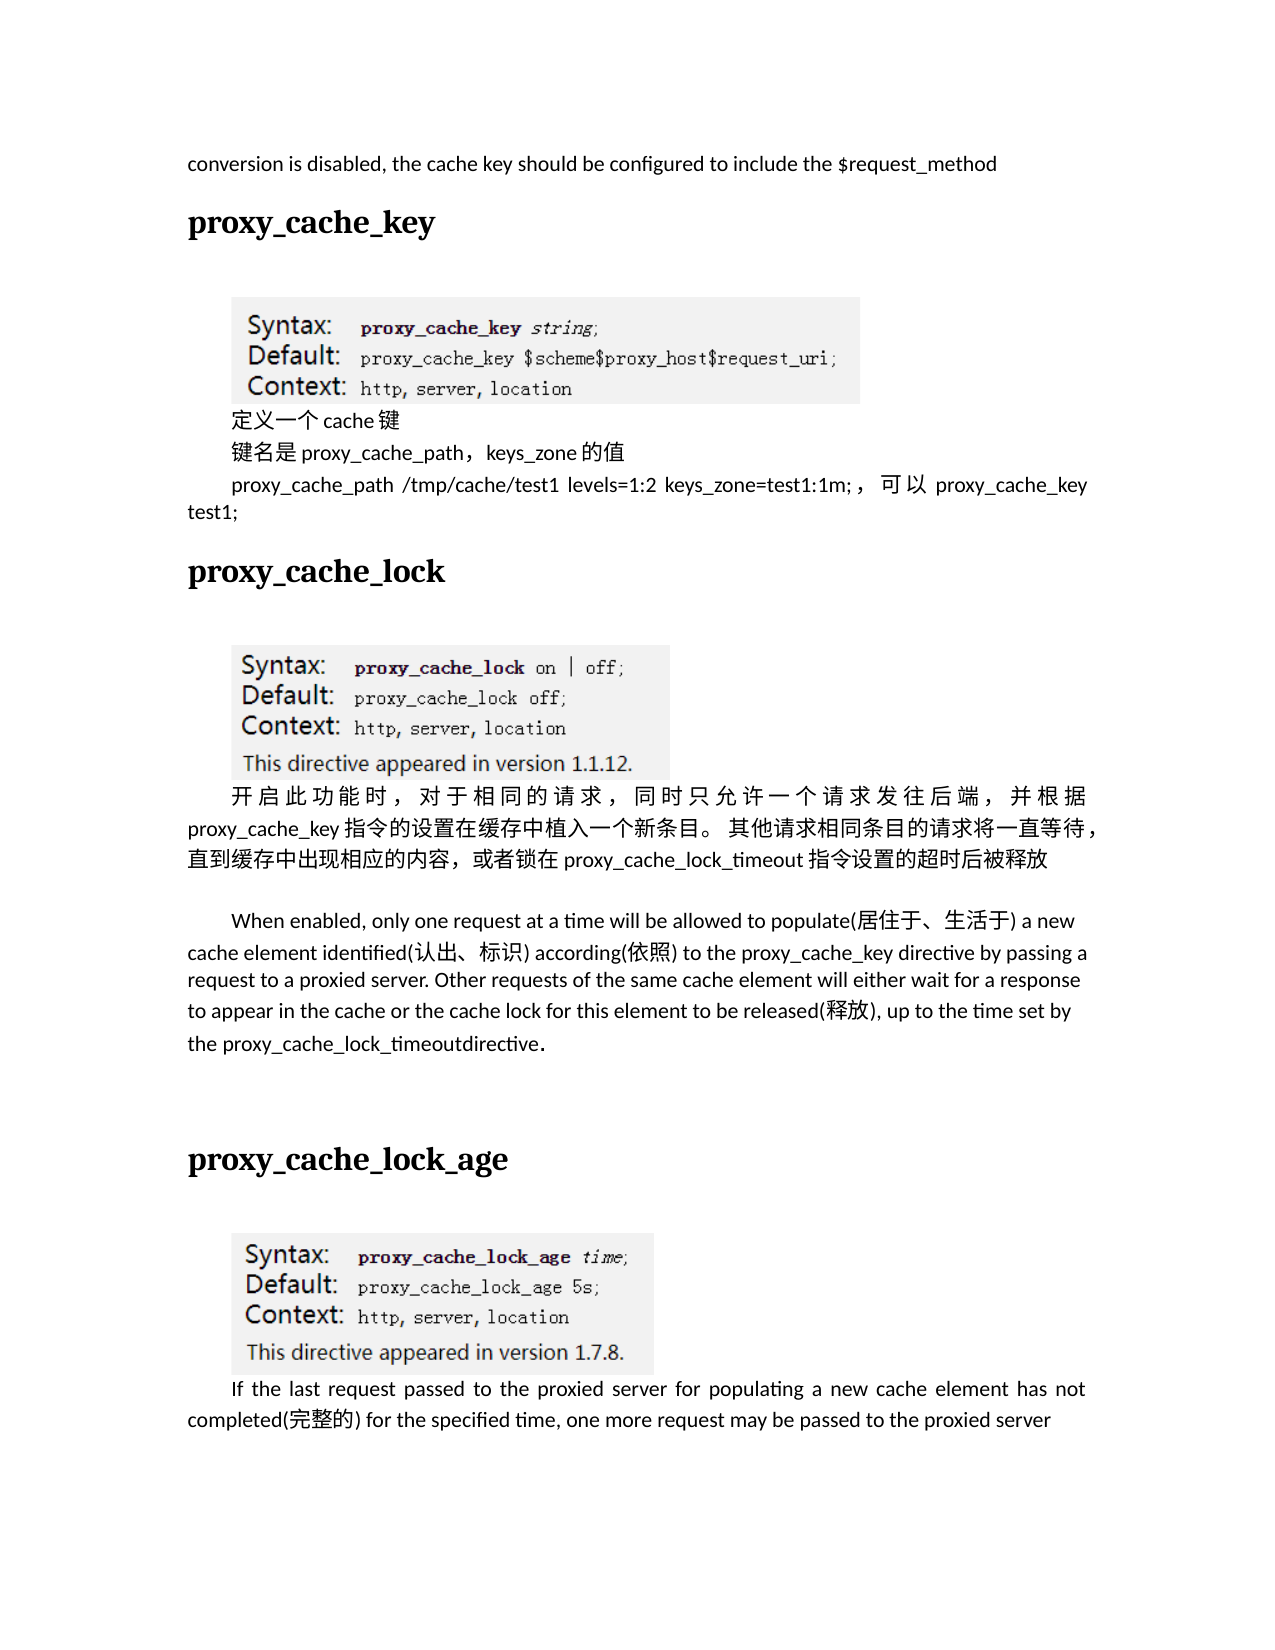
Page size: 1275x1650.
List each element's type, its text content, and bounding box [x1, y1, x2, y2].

text 键名是proxy_cache_path，keys_zone的值 [187, 435, 1087, 467]
text When enabled, only one request at a time will be allowed to populate(居住于、生活于) a new cache element identified(认出、标识) according(依照) to the proxy_cache_key directive by passing a request to a proxied server. Other requests of the same cache element will either wait for a response to appear in the cache or the cache lock for this element to be released(释放), up to the time set by the proxy_cache_lock_timeoutdirective. [187, 903, 1087, 1057]
text If the last request passed to the proxied server for populating a new cache element has not completed(完整的) for the specified time, one more request may be passed to the proxied server [187, 1375, 1087, 1433]
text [187, 150, 1087, 177]
text proxy_cache_path /tmp/cache/test1 levels=1:2 keys_zone=test1:1m;，可以proxy_cache_key test1; [187, 467, 1087, 525]
text 定义一个cache键 [187, 403, 1087, 435]
subtitle proxy_cache_key [187, 204, 1087, 242]
subtitle proxy_cache_lock [187, 552, 1087, 590]
picture [231, 297, 861, 404]
subtitle proxy_cache_lock_age [187, 1140, 1087, 1179]
text 开启此功能时，对于相同的请求，同时只允许一个请求发往后端，并根据proxy_cache_key指令的设置在缓存中植入一个新条目。 其他请求相同条目的请求将一直等待，直到缓存中出现相应的内容，或者锁在proxy_cache_lock_timeout指令设置的超时后被释放 [187, 779, 1087, 874]
picture [231, 1233, 654, 1375]
picture [231, 645, 670, 780]
